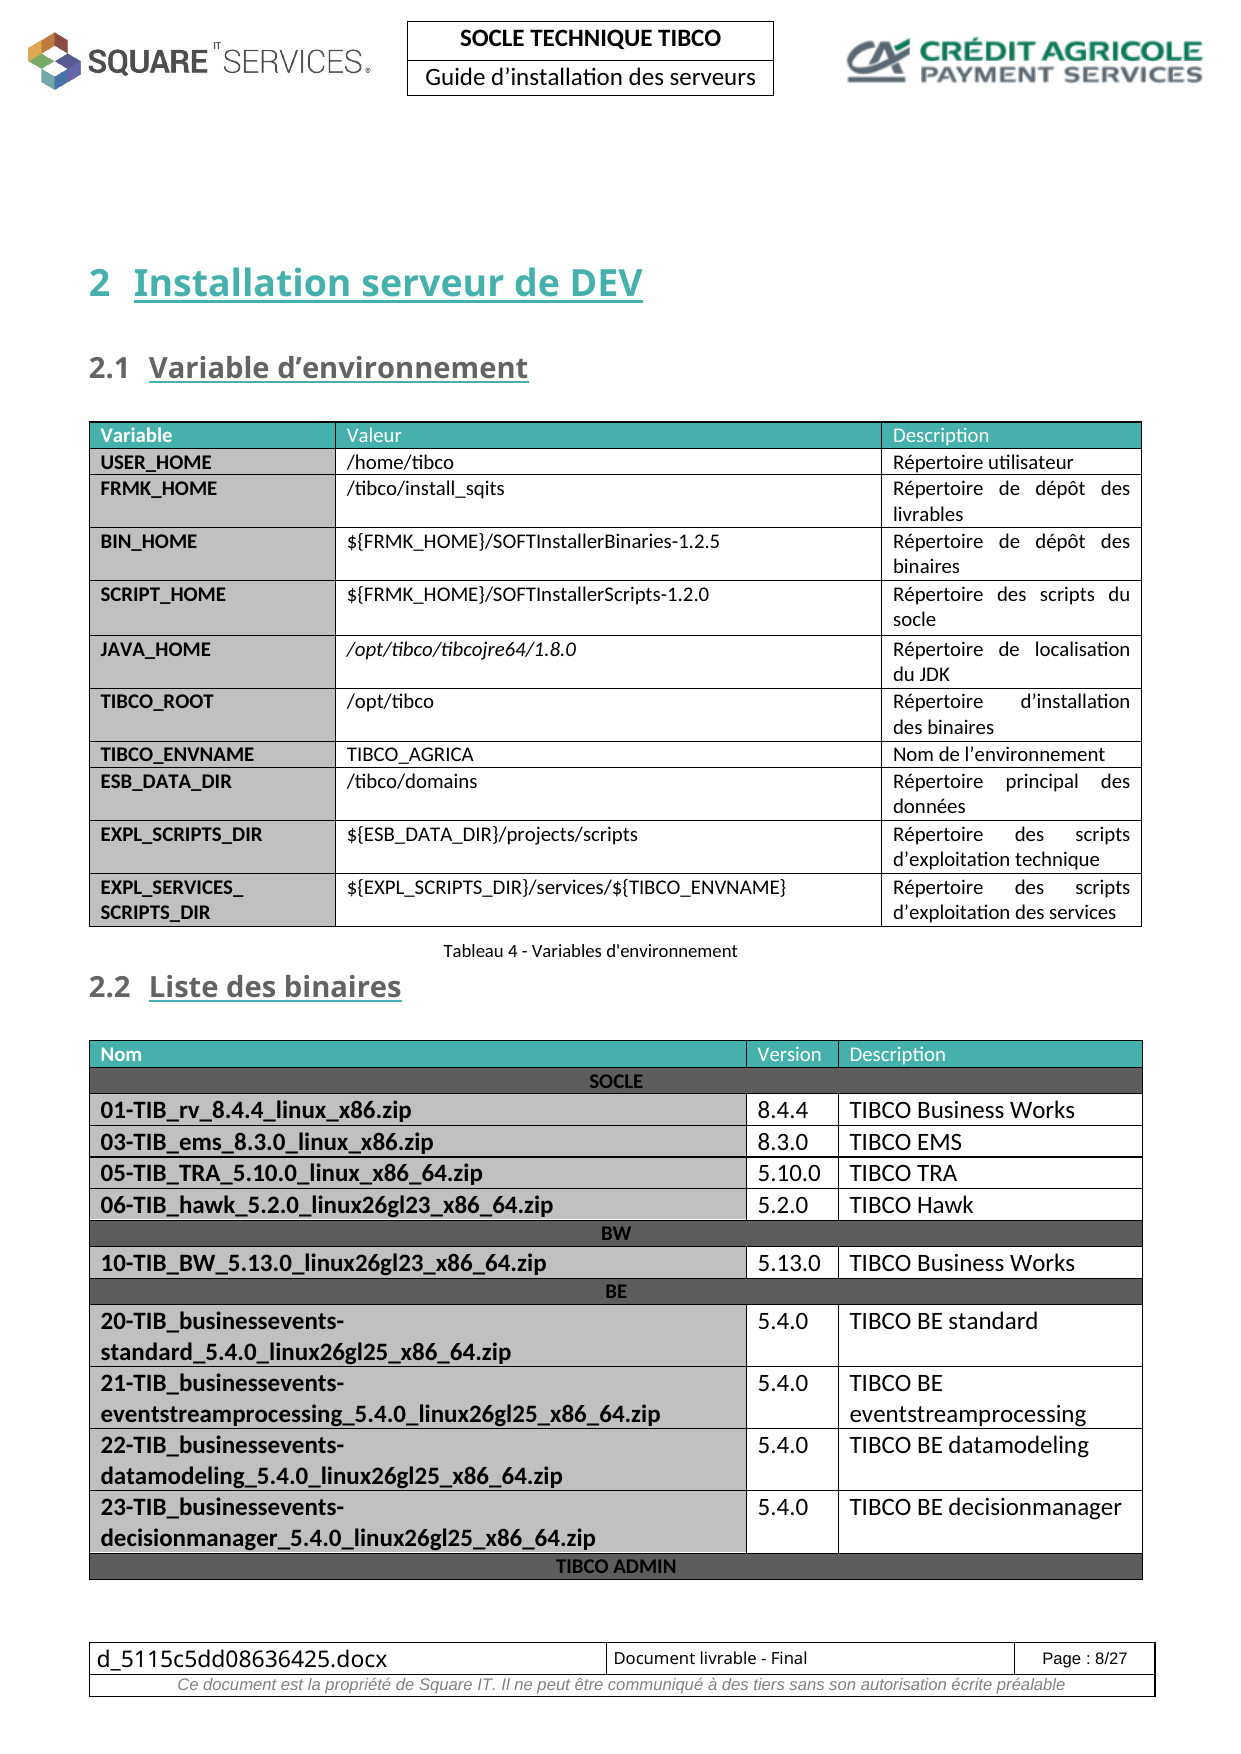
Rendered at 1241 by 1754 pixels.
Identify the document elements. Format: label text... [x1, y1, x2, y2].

table_header Description [882, 423, 1141, 448]
table_cell TIBCO Business Works [839, 1094, 1142, 1125]
table_cell TIBCO BE datamodeling [839, 1429, 1142, 1490]
table_cell 23-TIB_businessevents-decisionmanager_5.4.0_linux26gl25_x86_64.zip [90, 1491, 746, 1552]
table_cell 20-TIB_businessevents-standard_5.4.0_linux26gl25_x86_64.zip [90, 1305, 746, 1366]
table_header Variable [90, 423, 335, 448]
table_cell 22-TIB_businessevents-datamodeling_5.4.0_linux26gl25_x86_64.zip [90, 1429, 746, 1490]
table_cell /opt/tibco/tibcojre64/1.8.0 [336, 636, 881, 688]
picture [832, 0, 1221, 184]
table_cell TIBCO ADMIN [90, 1554, 1142, 1579]
table_cell EXPL_SERVICES_ SCRIPTS_DIR [90, 874, 335, 926]
table_cell 5.10.0 [747, 1158, 838, 1188]
table_cell ${FRMK_HOME}/SOFTInstallerScripts-1.2.0 [336, 581, 881, 635]
table_cell Répertoire des scripts d’exploitation des services [882, 874, 1141, 926]
table_cell SOCLE [90, 1068, 1142, 1093]
text Tableau 4 - Variables d'environnement [89, 939, 1092, 962]
table_cell ${EXPL_SCRIPTS_DIR}/services/${TIBCO_ENVNAME} [336, 874, 881, 926]
table_cell BE [90, 1279, 1142, 1304]
table_cell TIBCO_AGRICA [336, 742, 881, 767]
table_cell 8.3.0 [747, 1126, 838, 1156]
subtitle Liste des binaires [89, 966, 1092, 1006]
table_header Valeur [336, 423, 881, 448]
subtitle Installation serveur de DEV [89, 257, 1092, 308]
table_cell Répertoire principal des données [882, 768, 1141, 820]
table_cell /tibco/domains [336, 768, 881, 820]
table_cell 21-TIB_businessevents-eventstreamprocessing_5.4.0_linux26gl25_x86_64.zip [90, 1367, 746, 1428]
table_cell 5.4.0 [747, 1305, 838, 1366]
table_cell /opt/tibco [336, 689, 881, 741]
table_header Nom [90, 1041, 746, 1067]
table_cell /home/tibco [336, 449, 881, 474]
table_cell 06-TIB_hawk_5.2.0_linux26gl23_x86_64.zip [90, 1189, 746, 1219]
table_cell Nom de l’environnement [882, 742, 1141, 767]
table_cell Répertoire des scripts d’exploitation technique [882, 821, 1141, 873]
table_cell Répertoire utilisateur [882, 449, 1141, 474]
table_cell TIBCO BE eventstreamprocessing [839, 1367, 1142, 1428]
table_cell 5.13.0 [747, 1247, 838, 1278]
table_cell TIBCO_ENVNAME [90, 742, 335, 767]
table_cell BW [90, 1221, 1142, 1246]
table_cell 5.4.0 [747, 1429, 838, 1490]
table_cell ${FRMK_HOME}/SOFTInstallerBinaries-1.2.5 [336, 528, 881, 580]
table_cell 8.4.4 [747, 1094, 838, 1125]
table_header Version [747, 1041, 838, 1067]
table_cell Répertoire des scripts du socle [882, 581, 1141, 635]
table_cell 01-TIB_rv_8.4.4_linux_x86.zip [90, 1094, 746, 1125]
table_cell TIBCO BE standard [839, 1305, 1142, 1366]
table_cell EXPL_SCRIPTS_DIR [90, 821, 335, 873]
table_cell Répertoire de dépôt des binaires [882, 528, 1141, 580]
table_cell JAVA_HOME [90, 636, 335, 688]
table_cell 03-TIB_ems_8.3.0_linux_x86.zip [90, 1126, 746, 1156]
table_cell TIBCO Hawk [839, 1189, 1142, 1219]
table_cell TIBCO EMS [839, 1126, 1142, 1156]
table_cell TIBCO Business Works [839, 1247, 1142, 1278]
table_cell 5.2.0 [747, 1189, 838, 1219]
table_cell 5.4.0 [747, 1491, 838, 1552]
table_cell Répertoire de dépôt des livrables [882, 475, 1141, 527]
table_cell BIN_HOME [90, 528, 335, 580]
table_cell Répertoire d’installation des binaires [882, 689, 1141, 741]
table_cell ${ESB_DATA_DIR}/projects/scripts [336, 821, 881, 873]
picture [28, 32, 372, 90]
table_cell FRMK_HOME [90, 475, 335, 527]
subtitle Variable d’environnement [89, 347, 1092, 387]
table_cell 10-TIB_BW_5.13.0_linux26gl23_x86_64.zip [90, 1247, 746, 1278]
table_cell SCRIPT_HOME [90, 581, 335, 635]
table_cell Répertoire de localisation du JDK [882, 636, 1141, 688]
table_cell TIBCO_ROOT [90, 689, 335, 741]
table_cell 5.4.0 [747, 1367, 838, 1428]
table_cell ESB_DATA_DIR [90, 768, 335, 820]
table_cell TIBCO BE decisionmanager [839, 1491, 1142, 1552]
table_cell TIBCO TRA [839, 1158, 1142, 1188]
table_cell USER_HOME [90, 449, 335, 474]
table_header Description [839, 1041, 1142, 1067]
table_cell 05-TIB_TRA_5.10.0_linux_x86_64.zip [90, 1158, 746, 1188]
table_cell /tibco/install_sqits [336, 475, 881, 527]
